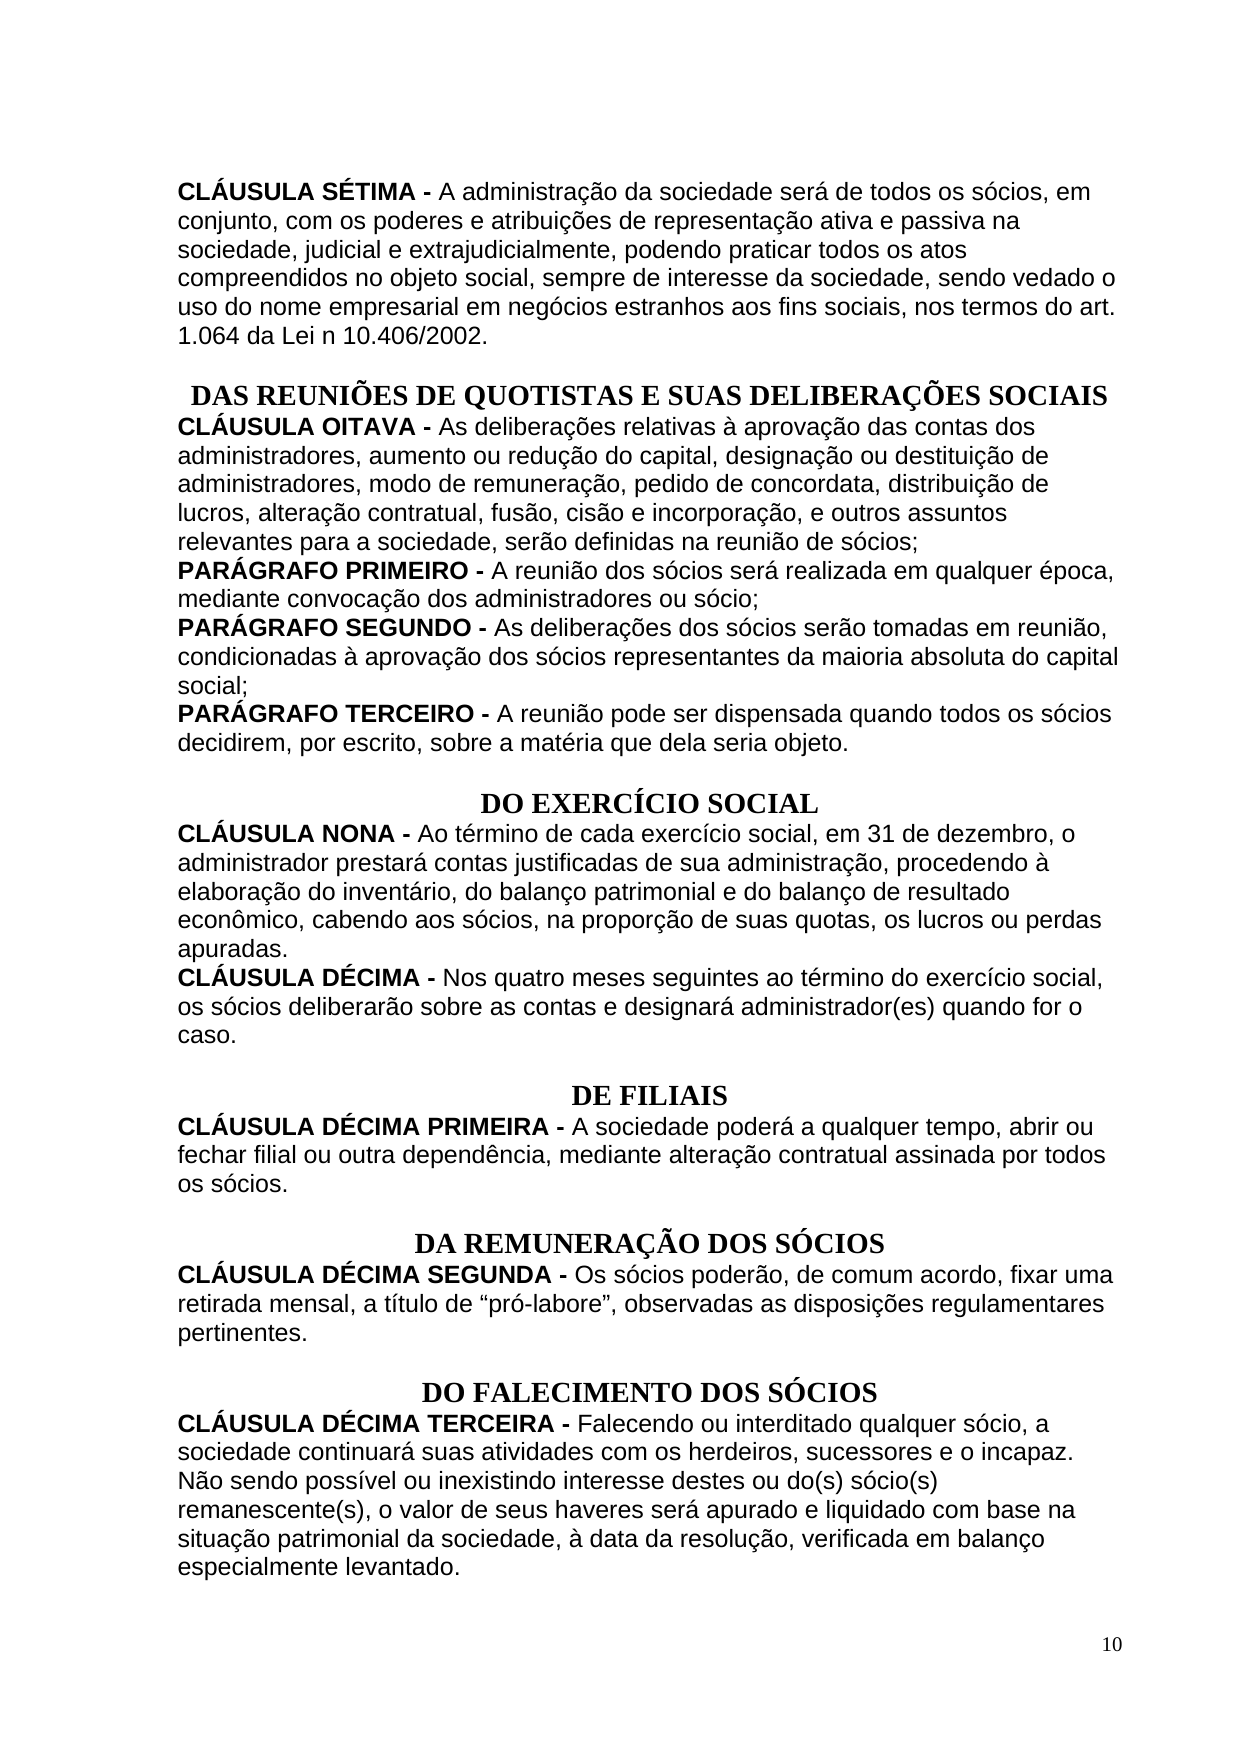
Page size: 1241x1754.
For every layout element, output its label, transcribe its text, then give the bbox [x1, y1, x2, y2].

text CLÁUSULA DÉCIMA - Nos quatro meses seguintes ao término do exercício social, os sócios deliberarão sobre as contas e designará administrador(es) quando for o caso. [177, 963, 1122, 1049]
text CLÁUSULA DÉCIMA SEGUNDA - Os sócios poderão, de comum acordo, fixar uma retirada mensal, a título de “pró-labore”, observadas as disposições regulamentares pertinentes. [177, 1260, 1122, 1346]
text PARÁGRAFO SEGUNDO - As deliberações dos sócios serão tomadas em reunião, condicionadas à aprovação dos sócios representantes da maioria absoluta do capital social; [177, 613, 1122, 699]
text DO EXERCÍCIO SOCIAL [177, 786, 1122, 819]
text CLÁUSULA OITAVA - As deliberações relativas à aprovação das contas dos administradores, aumento ou redução do capital, designação ou destituição de administradores, modo de remuneração, pedido de concordata, distribuição de lucros, alteração contratual, fusão, cisão e incorporação, e outros assuntos relevantes para a sociedade, serão definidas na reunião de sócios; [177, 412, 1122, 556]
text CLÁUSULA DÉCIMA TERCEIRA - Falecendo ou interditado qualquer sócio, a sociedade continuará suas atividades com os herdeiros, sucessores e o incapaz. Não sendo possível ou inexistindo interesse destes ou do(s) sócio(s) remanescente(s), o valor de seus haveres será apurado e liquidado com base na situação patrimonial da sociedade, à data da resolução, verificada em balanço especialmente levantado. [177, 1409, 1122, 1581]
text CLÁUSULA DÉCIMA PRIMEIRA - A sociedade poderá a qualquer tempo, abrir ou fechar filial ou outra dependência, mediante alteração contratual assinada por todos os sócios. [177, 1112, 1122, 1198]
text PARÁGRAFO TERCEIRO - A reunião pode ser dispensada quando todos os sócios decidirem, por escrito, sobre a matéria que dela seria objeto. [177, 699, 1122, 757]
text CLÁUSULA SÉTIMA - A administração da sociedade será de todos os sócios, em conjunto, com os poderes e atribuições de representação ativa e passiva na sociedade, judicial e extrajudicialmente, podendo praticar todos os atos compreendidos no objeto social, sempre de interesse da sociedade, sendo vedado o uso do nome empresarial em negócios estranhos aos fins sociais, nos termos do art. 1.064 da Lei n 10.406/2002. [177, 177, 1122, 350]
text DE FILIAIS [177, 1078, 1122, 1112]
text DAS REUNIÕES DE QUOTISTAS E SUAS DELIBERAÇÕES SOCIAIS [177, 378, 1122, 412]
text DA REMUNERAÇÃO DOS SÓCIOS [177, 1227, 1122, 1260]
text DO FALECIMENTO DOS SÓCIOS [177, 1375, 1122, 1409]
text CLÁUSULA NONA - Ao término de cada exercício social, em 31 de dezembro, o administrador prestará contas justificadas de sua administração, procedendo à elaboração do inventário, do balanço patrimonial e do balanço de resultado econômico, cabendo aos sócios, na proporção de suas quotas, os lucros ou perdas apuradas. [177, 819, 1122, 963]
text PARÁGRAFO PRIMEIRO - A reunião dos sócios será realizada em qualquer época, mediante convocação dos administradores ou sócio; [177, 556, 1122, 613]
